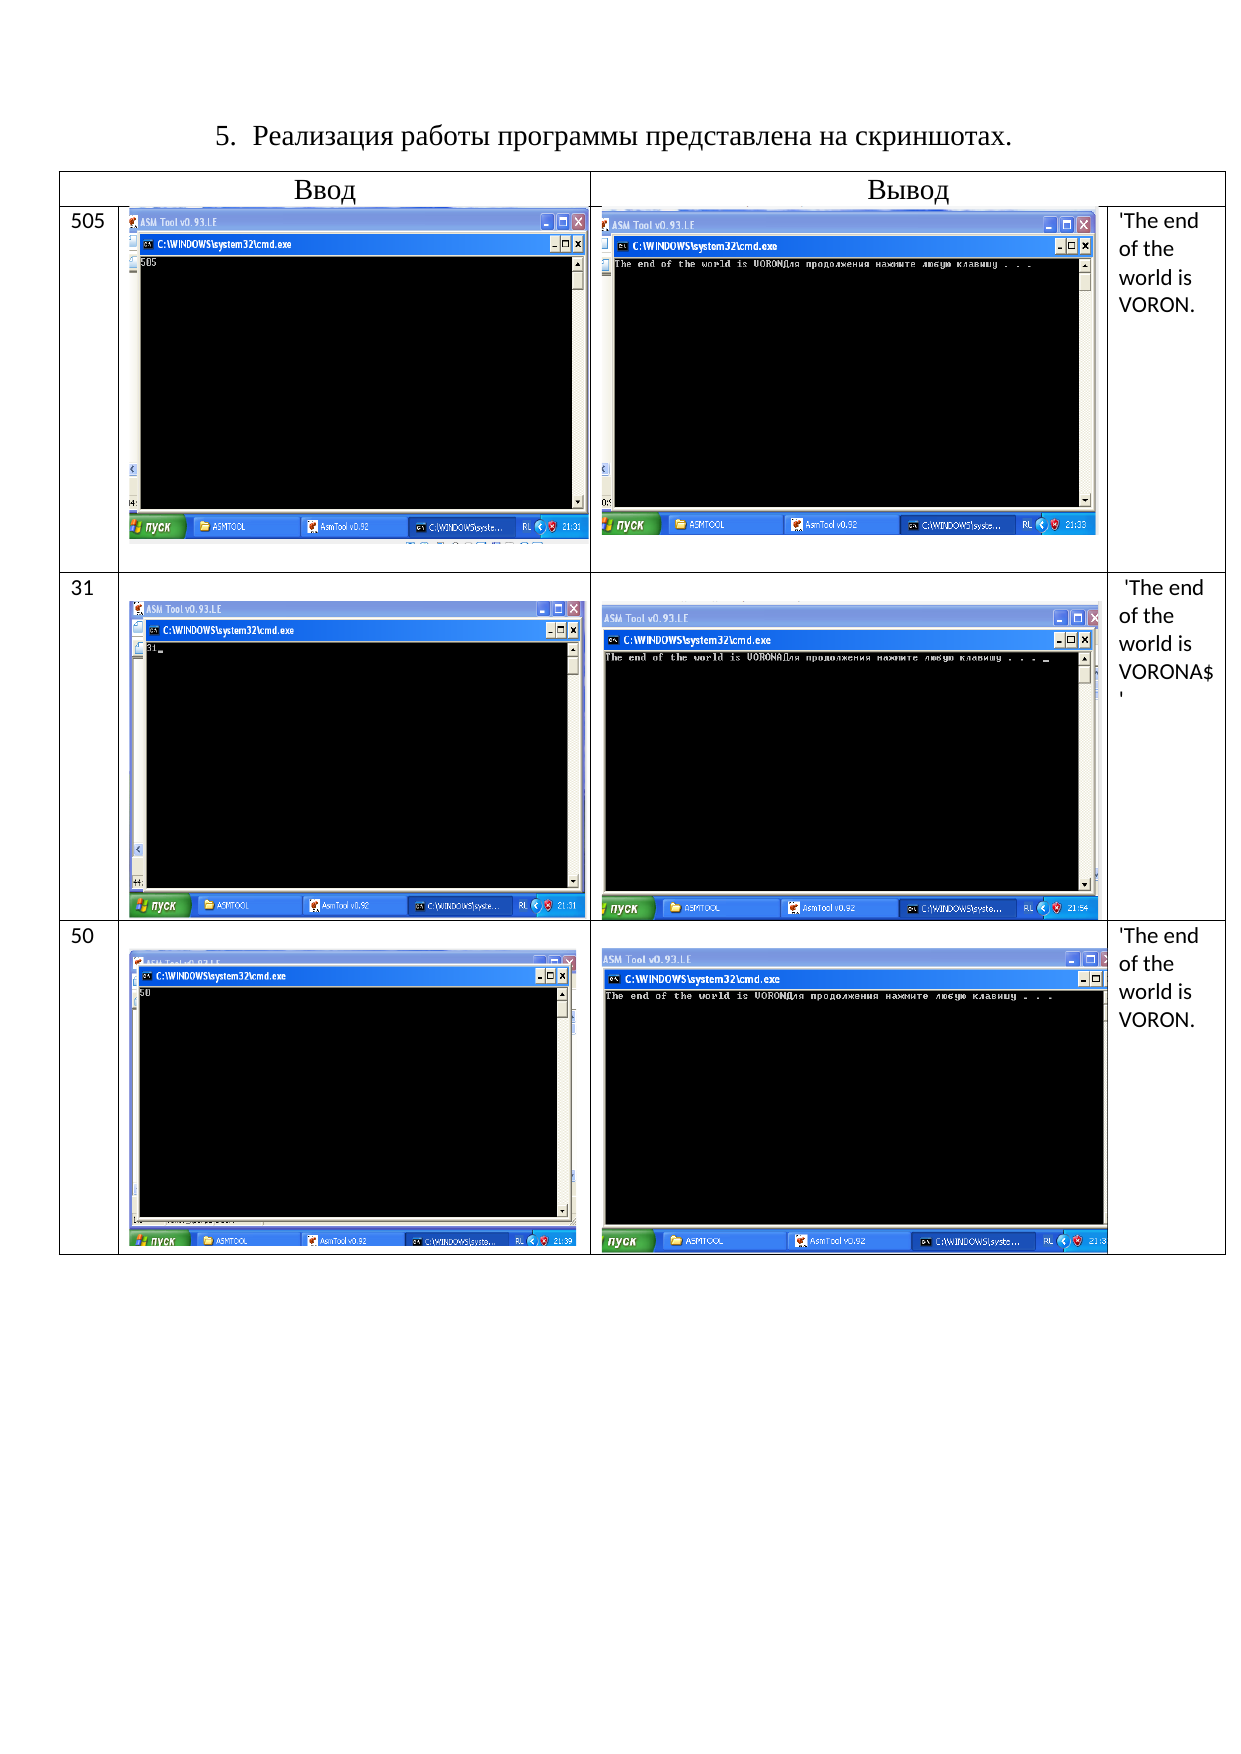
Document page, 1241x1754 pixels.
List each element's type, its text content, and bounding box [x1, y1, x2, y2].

list Реализация работы программы представлена на скриншотах. [215, 118, 1152, 152]
table_cell [119, 921, 590, 1254]
table_cell 31 [60, 573, 118, 920]
picture [129, 206, 589, 544]
table_cell [591, 207, 1107, 572]
picture [601, 601, 1102, 920]
table_cell [119, 207, 590, 572]
table_cell [591, 921, 1107, 1254]
table_cell 505 [60, 207, 118, 572]
table_cell 'The end of the world is VORON. [1108, 921, 1225, 1254]
picture [129, 948, 577, 1246]
table_cell 50 [60, 921, 118, 1254]
table_header Ввод [60, 172, 590, 206]
picture [601, 948, 1108, 1254]
picture [601, 206, 1099, 535]
picture [129, 601, 588, 919]
table_cell 'The end of the world is VORON. [1108, 207, 1225, 572]
table_cell 'The end of the world is VORONA$' [1108, 573, 1225, 920]
table_cell [119, 573, 590, 920]
table_cell [591, 573, 1107, 920]
table_header Вывод [591, 172, 1225, 206]
